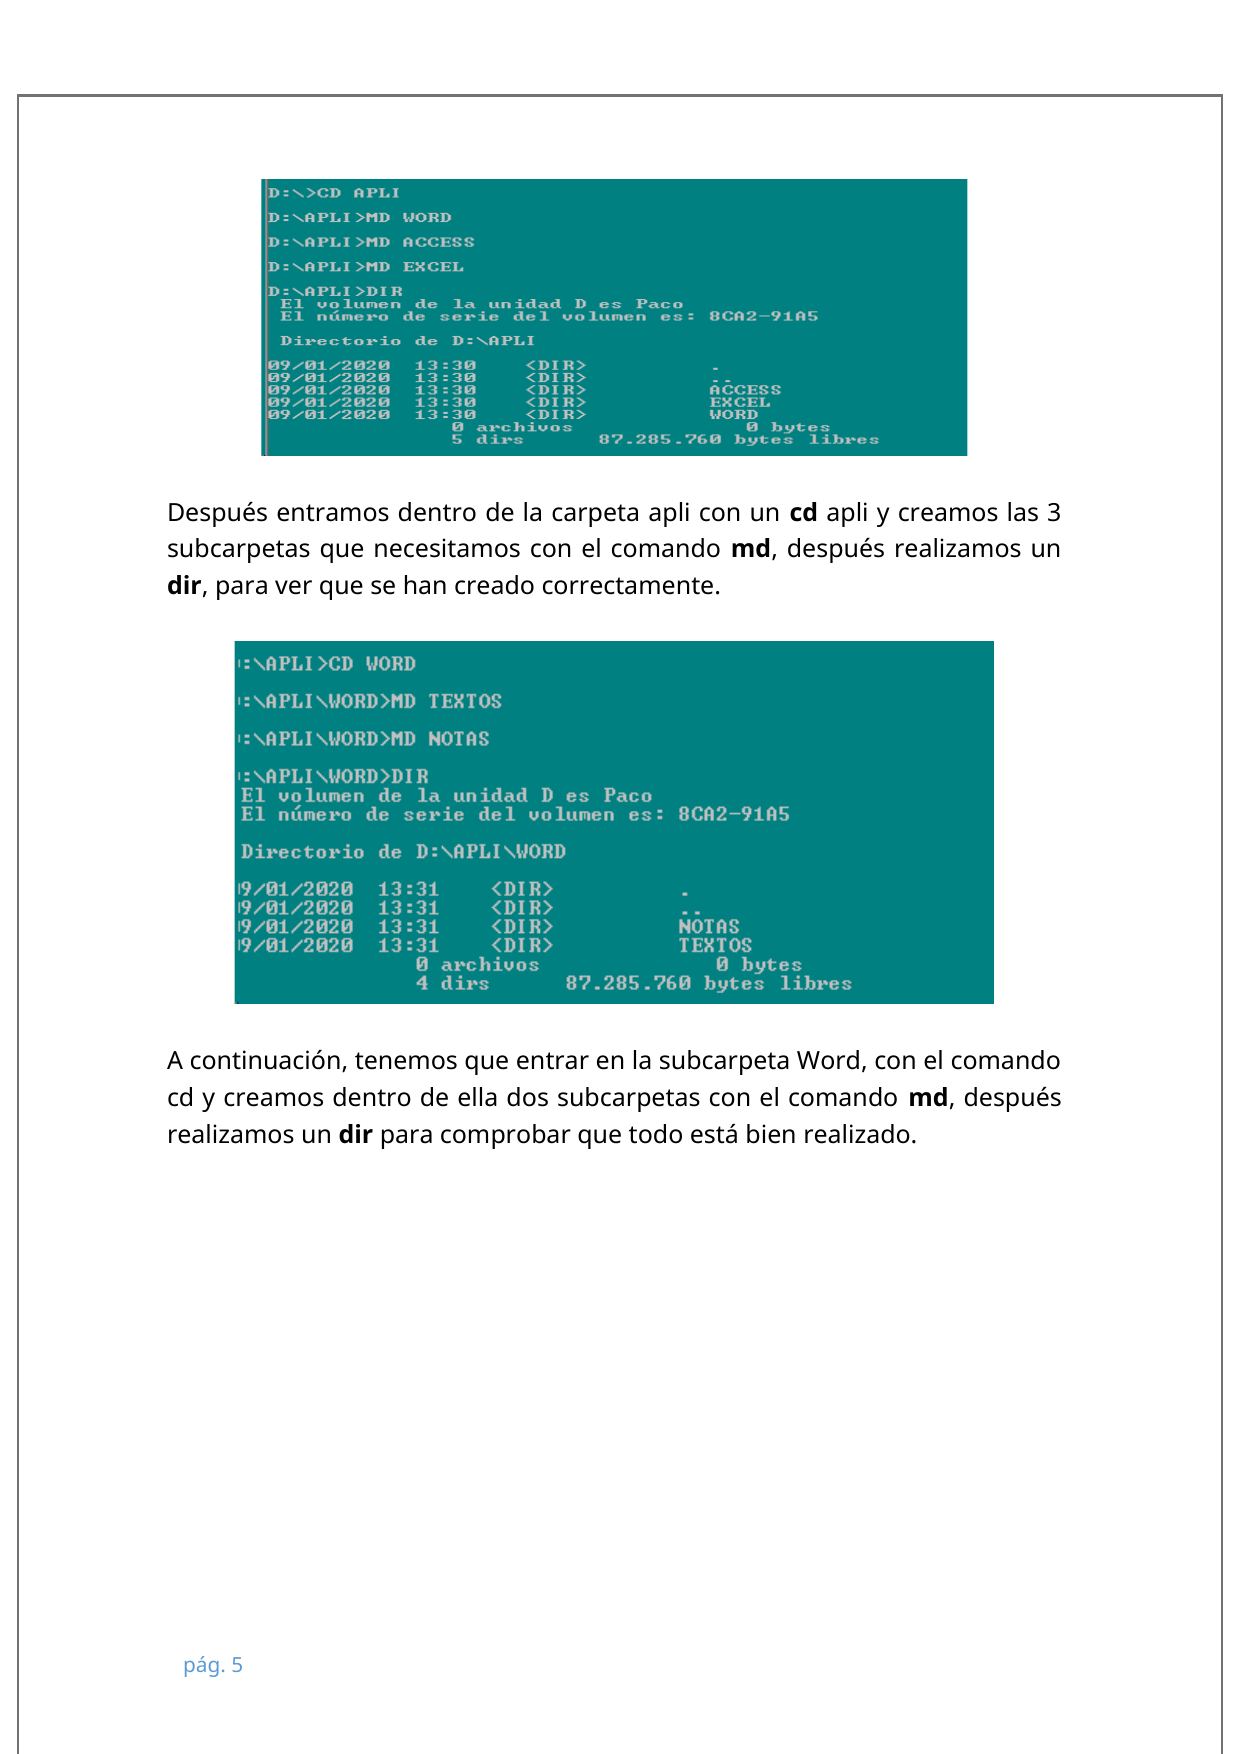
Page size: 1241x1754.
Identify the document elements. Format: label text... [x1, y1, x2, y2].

picture [261, 179, 968, 456]
text A continuación, tenemos que entrar en la subcarpeta Word, con el comando cd y creamos dentro de ella dos subcarpetas con el comando md, después realizamos un dir para comprobar que todo está bien realizado. [167, 1043, 1062, 1150]
picture [234, 641, 994, 1004]
text Después entramos dentro de la carpeta apli con un cd apli y creamos las 3 subcarpetas que necesitamos con el comando md, después realizamos un dir, para ver que se han creado correctamente. [167, 494, 1062, 602]
